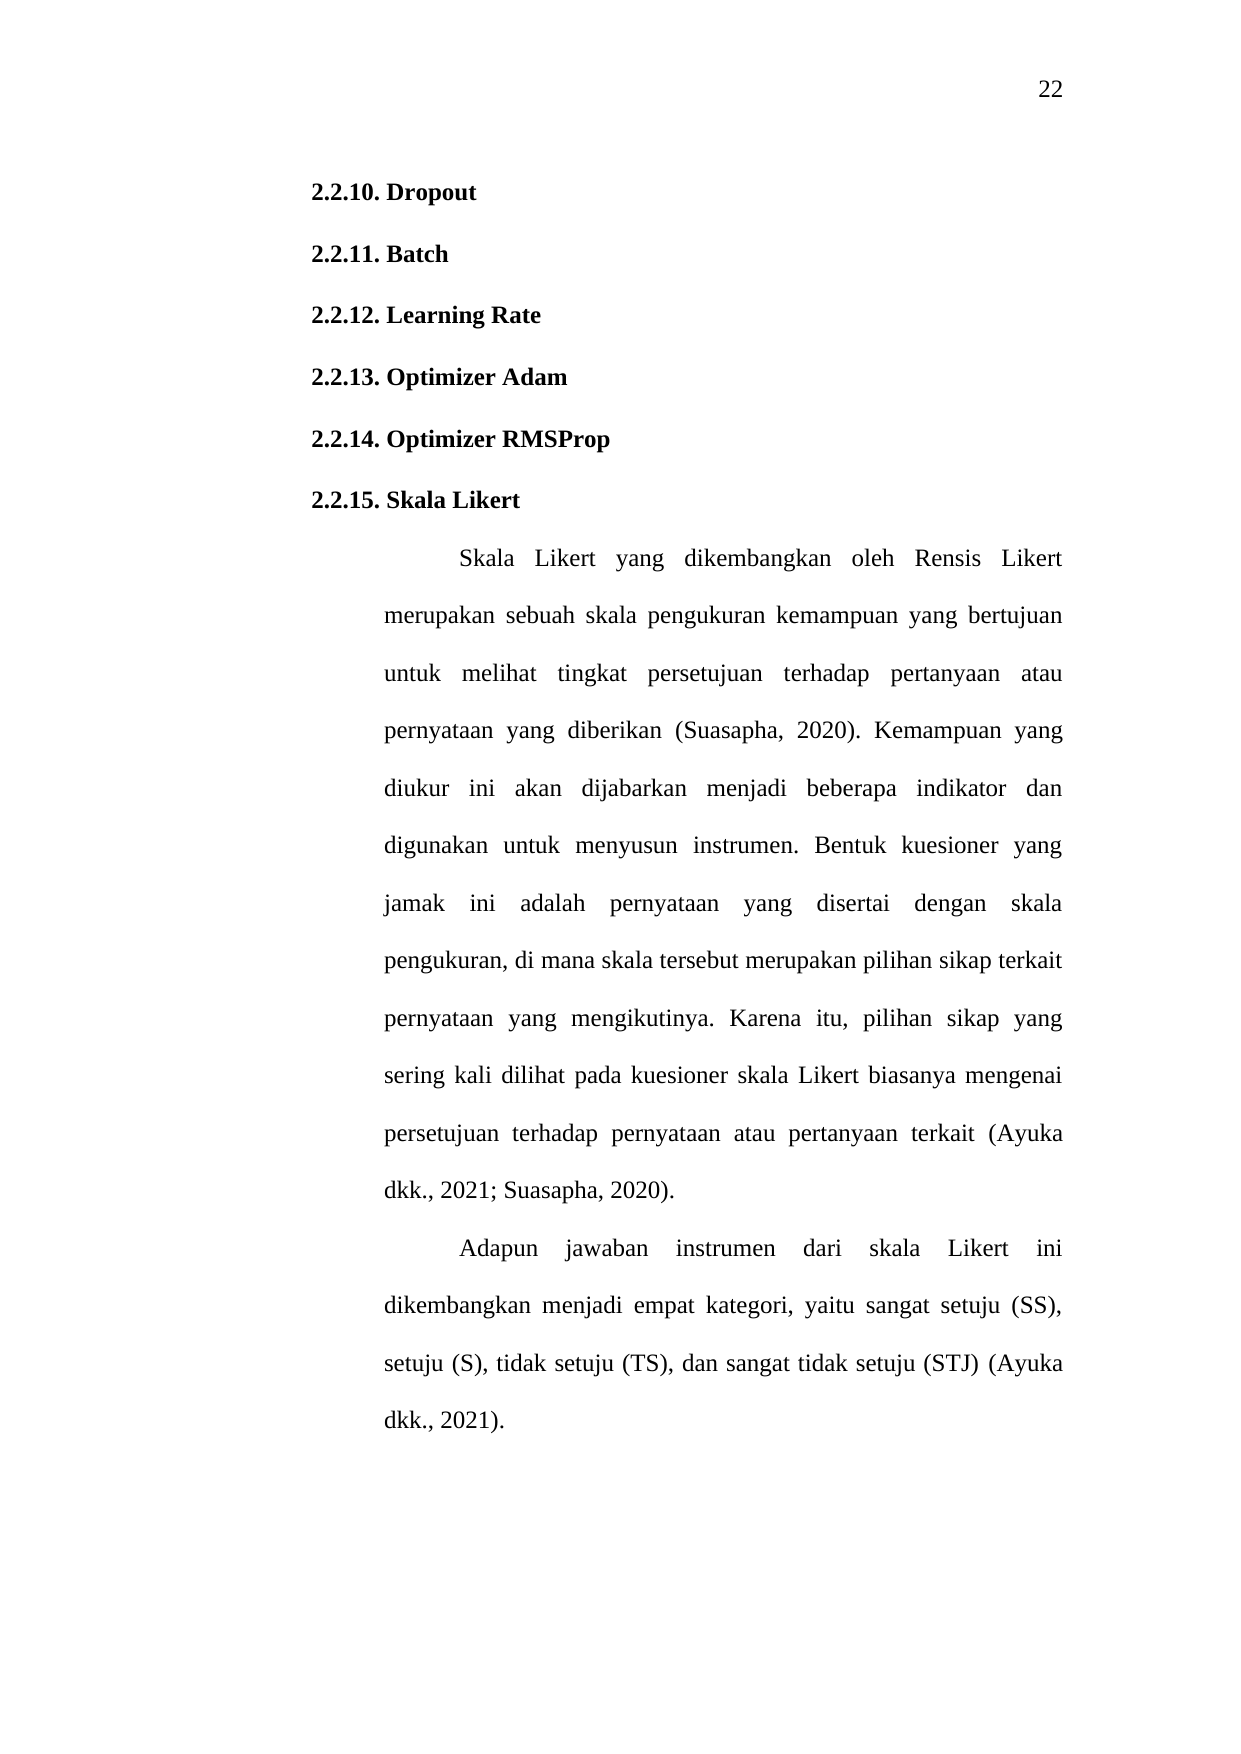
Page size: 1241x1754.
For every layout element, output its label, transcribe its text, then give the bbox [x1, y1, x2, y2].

text Adapun jawaban instrumen dari skala Likert ini dikembangkan menjadi empat kategori, yaitu sangat setuju (SS), setuju (S), tidak setuju (TS), dan sangat tidak setuju (STJ) . [384, 1233, 1063, 1434]
subtitle Dropout [311, 177, 1063, 206]
text Skala Likert yang dikembangkan oleh Rensis Likert merupakan sebuah skala pengukuran kemampuan yang bertujuan untuk melihat tingkat persetujuan terhadap pertanyaan atau pernyataan yang diberikan . Kemampuan yang diukur ini akan dijabarkan menjadi beberapa indikator dan digunakan untuk menyusun instrumen. Bentuk kuesioner yang jamak ini adalah pernyataan yang disertai dengan skala pengukuran, di mana skala tersebut merupakan pilihan sikap terkait pernyataan yang mengikutinya. Karena itu, pilihan sikap yang sering kali dilihat pada kuesioner skala Likert biasanya mengenai persetujuan terhadap pernyataan atau pertanyaan terkait . [384, 543, 1063, 1204]
subtitle Optimizer Adam [311, 362, 1063, 391]
subtitle Optimizer RMSProp [311, 424, 1063, 453]
subtitle Batch [311, 239, 1063, 268]
subtitle Learning Rate [311, 301, 1063, 329]
subtitle Skala Likert [311, 486, 1063, 514]
